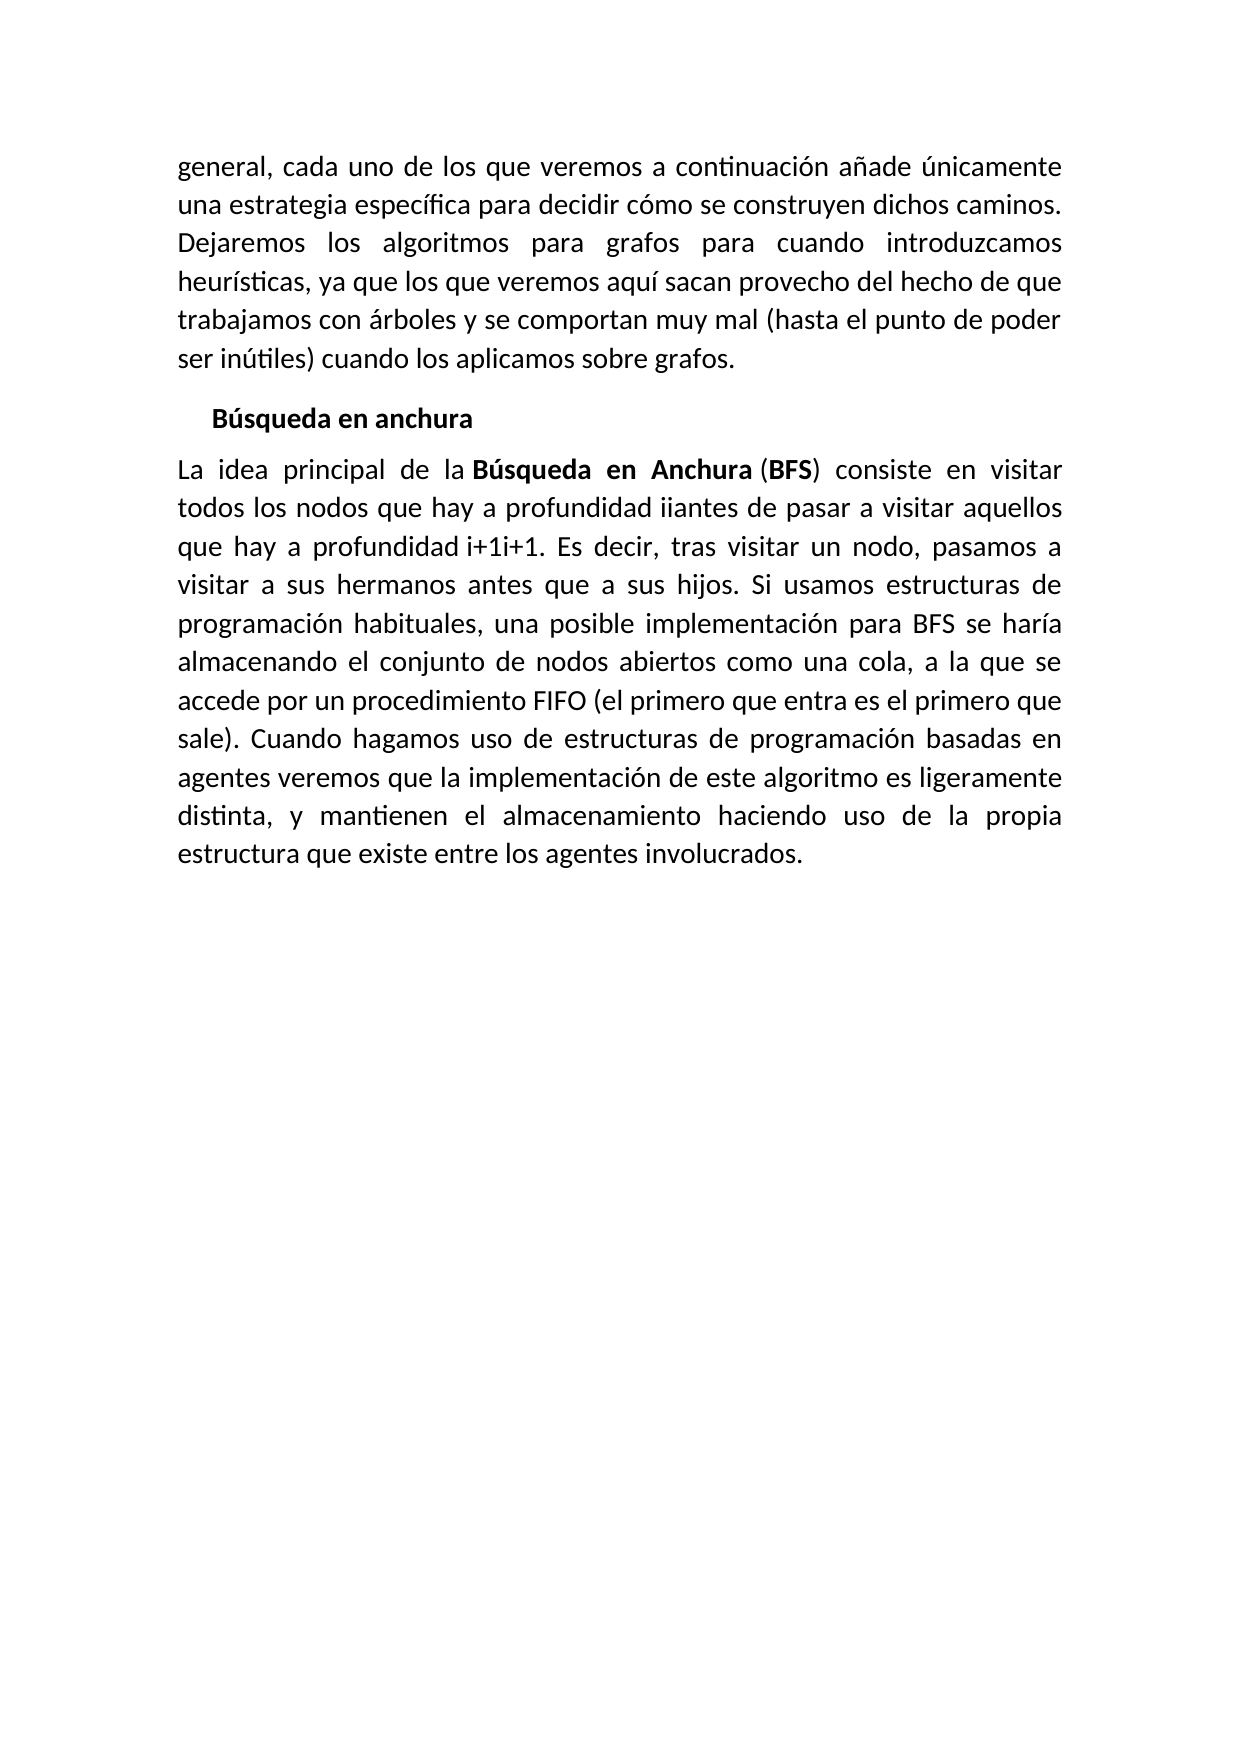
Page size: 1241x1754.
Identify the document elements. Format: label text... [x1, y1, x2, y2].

subtitle Búsqueda en anchura [177, 395, 1063, 436]
text La idea principal de la Búsqueda en Anchura (BFS) consiste en visitar todos los nodos que hay a profundidad iiantes de pasar a visitar aquellos que hay a profundidad i+1i+1. Es decir, tras visitar un nodo, pasamos a visitar a sus hermanos antes que a sus hijos. Si usamos estructuras de programación habituales, una posible implementación para BFS se haría almacenando el conjunto de nodos abiertos como una cola, a la que se accede por un procedimiento FIFO (el primero que entra es el primero que sale). Cuando hagamos uso de estructuras de programación basadas en agentes veremos que la implementación de este algoritmo es ligeramente distinta, y mantienen el almacenamiento haciendo uso de la propia estructura que existe entre los agentes involucrados. [177, 451, 1063, 871]
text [177, 148, 1063, 375]
